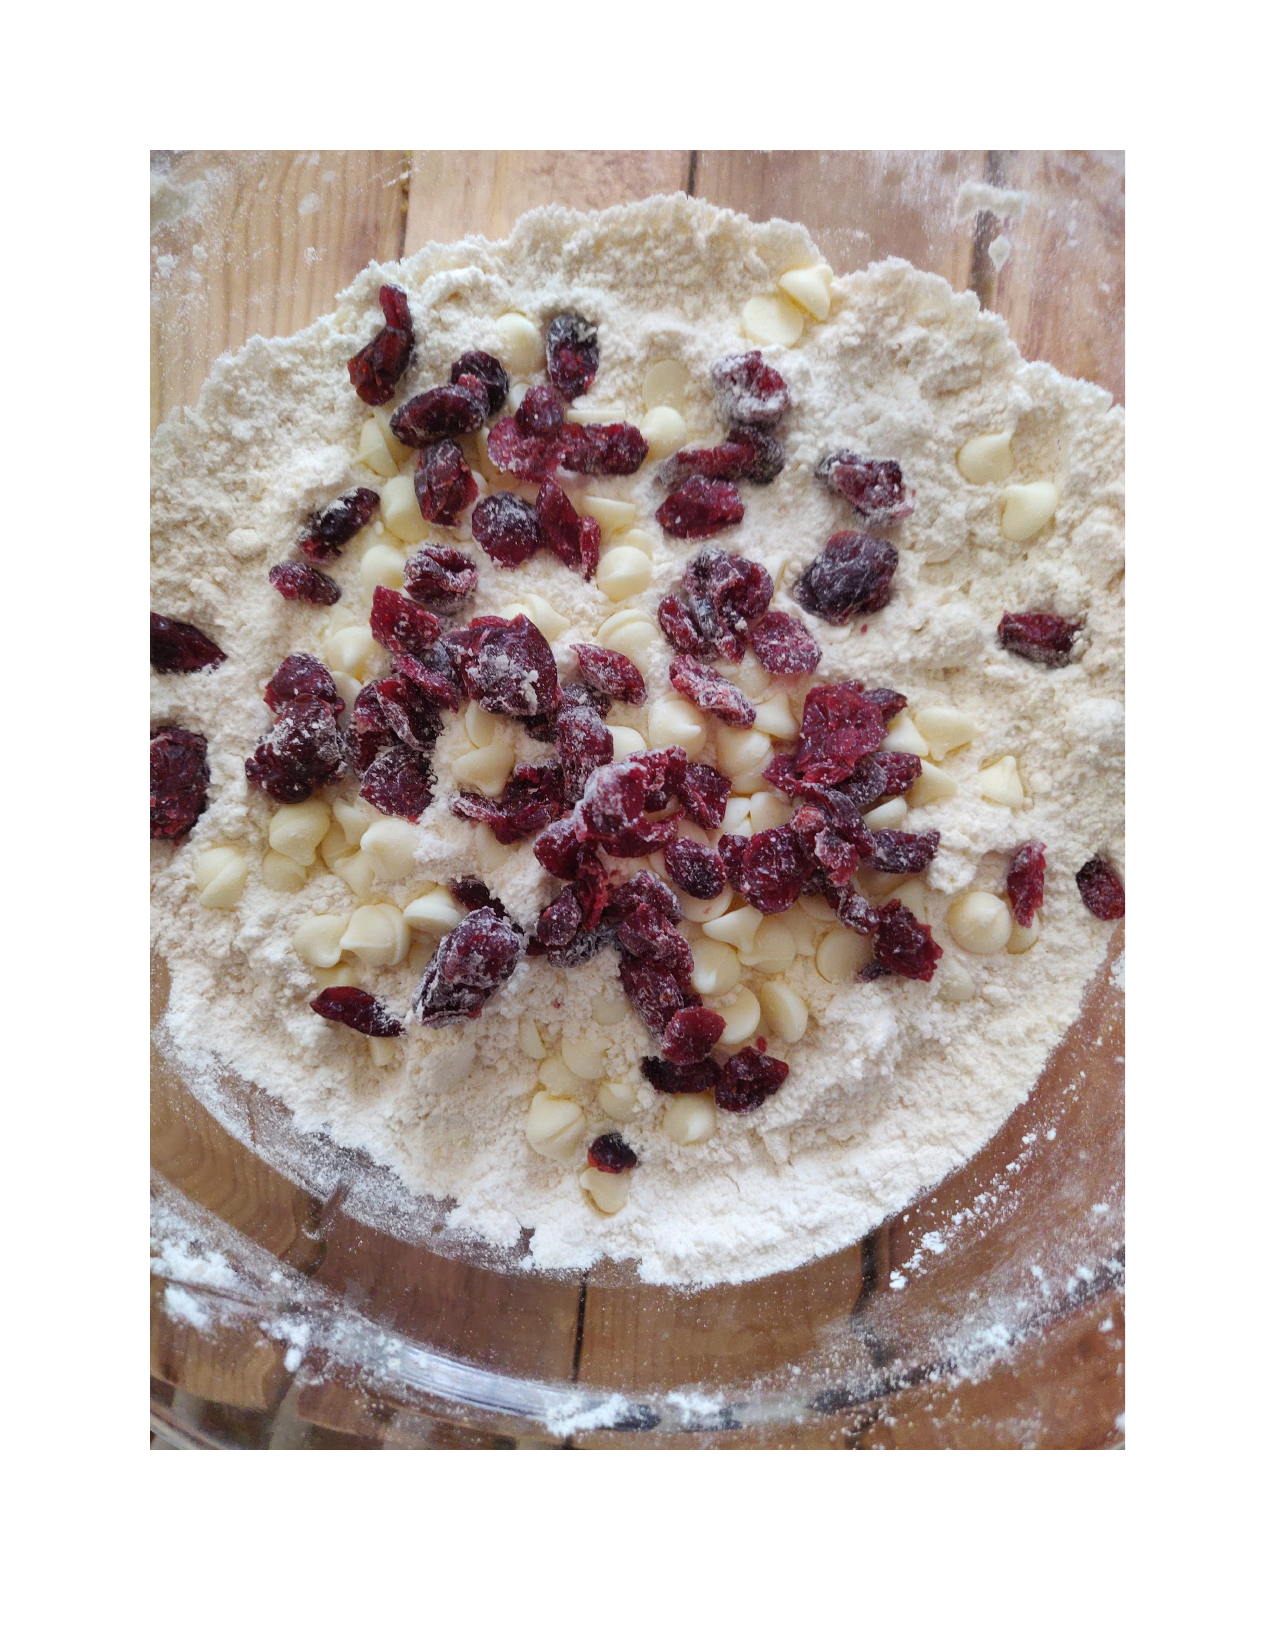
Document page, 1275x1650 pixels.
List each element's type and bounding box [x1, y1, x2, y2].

picture [150, 150, 1125, 1450]
